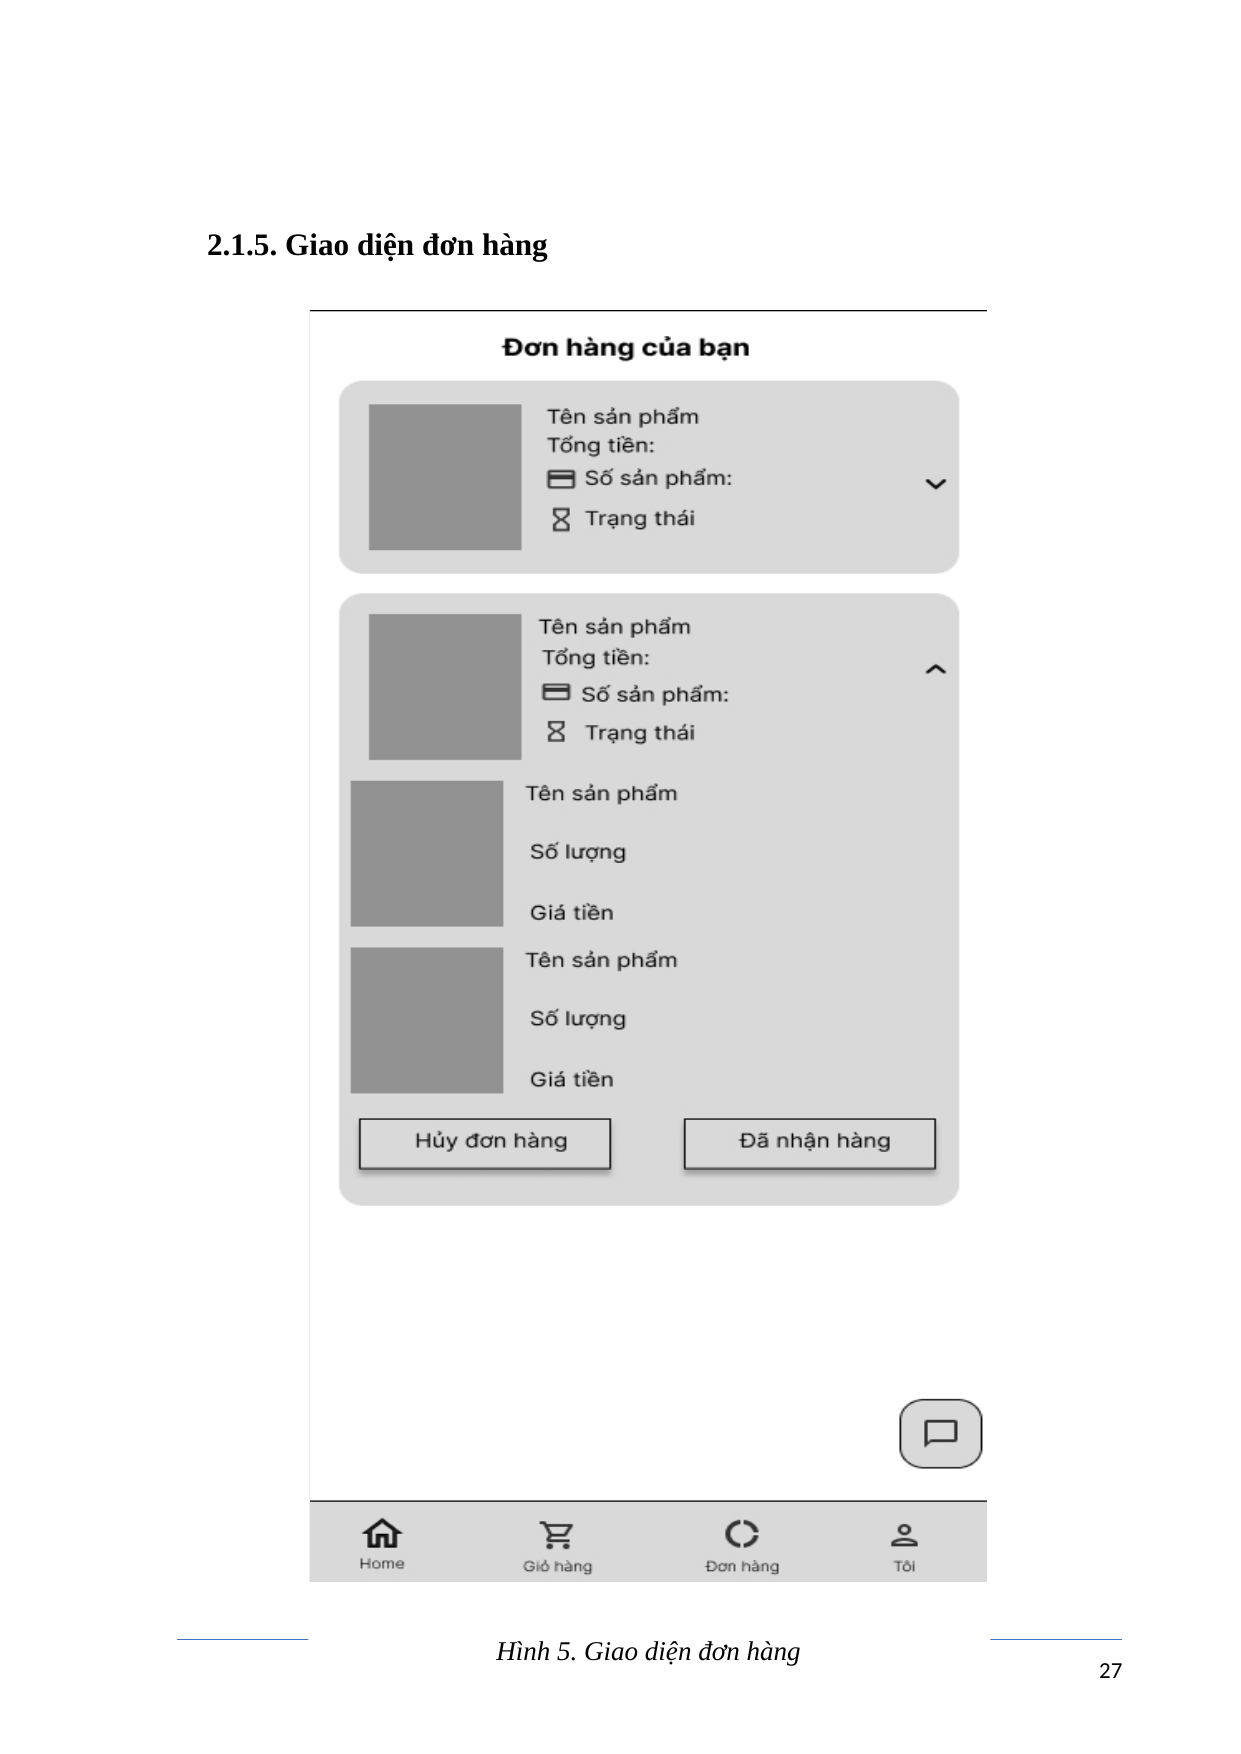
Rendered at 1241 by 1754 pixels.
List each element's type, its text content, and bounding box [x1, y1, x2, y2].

list Giao diện đơn hàng [177, 226, 1122, 262]
picture [308, 310, 986, 1580]
